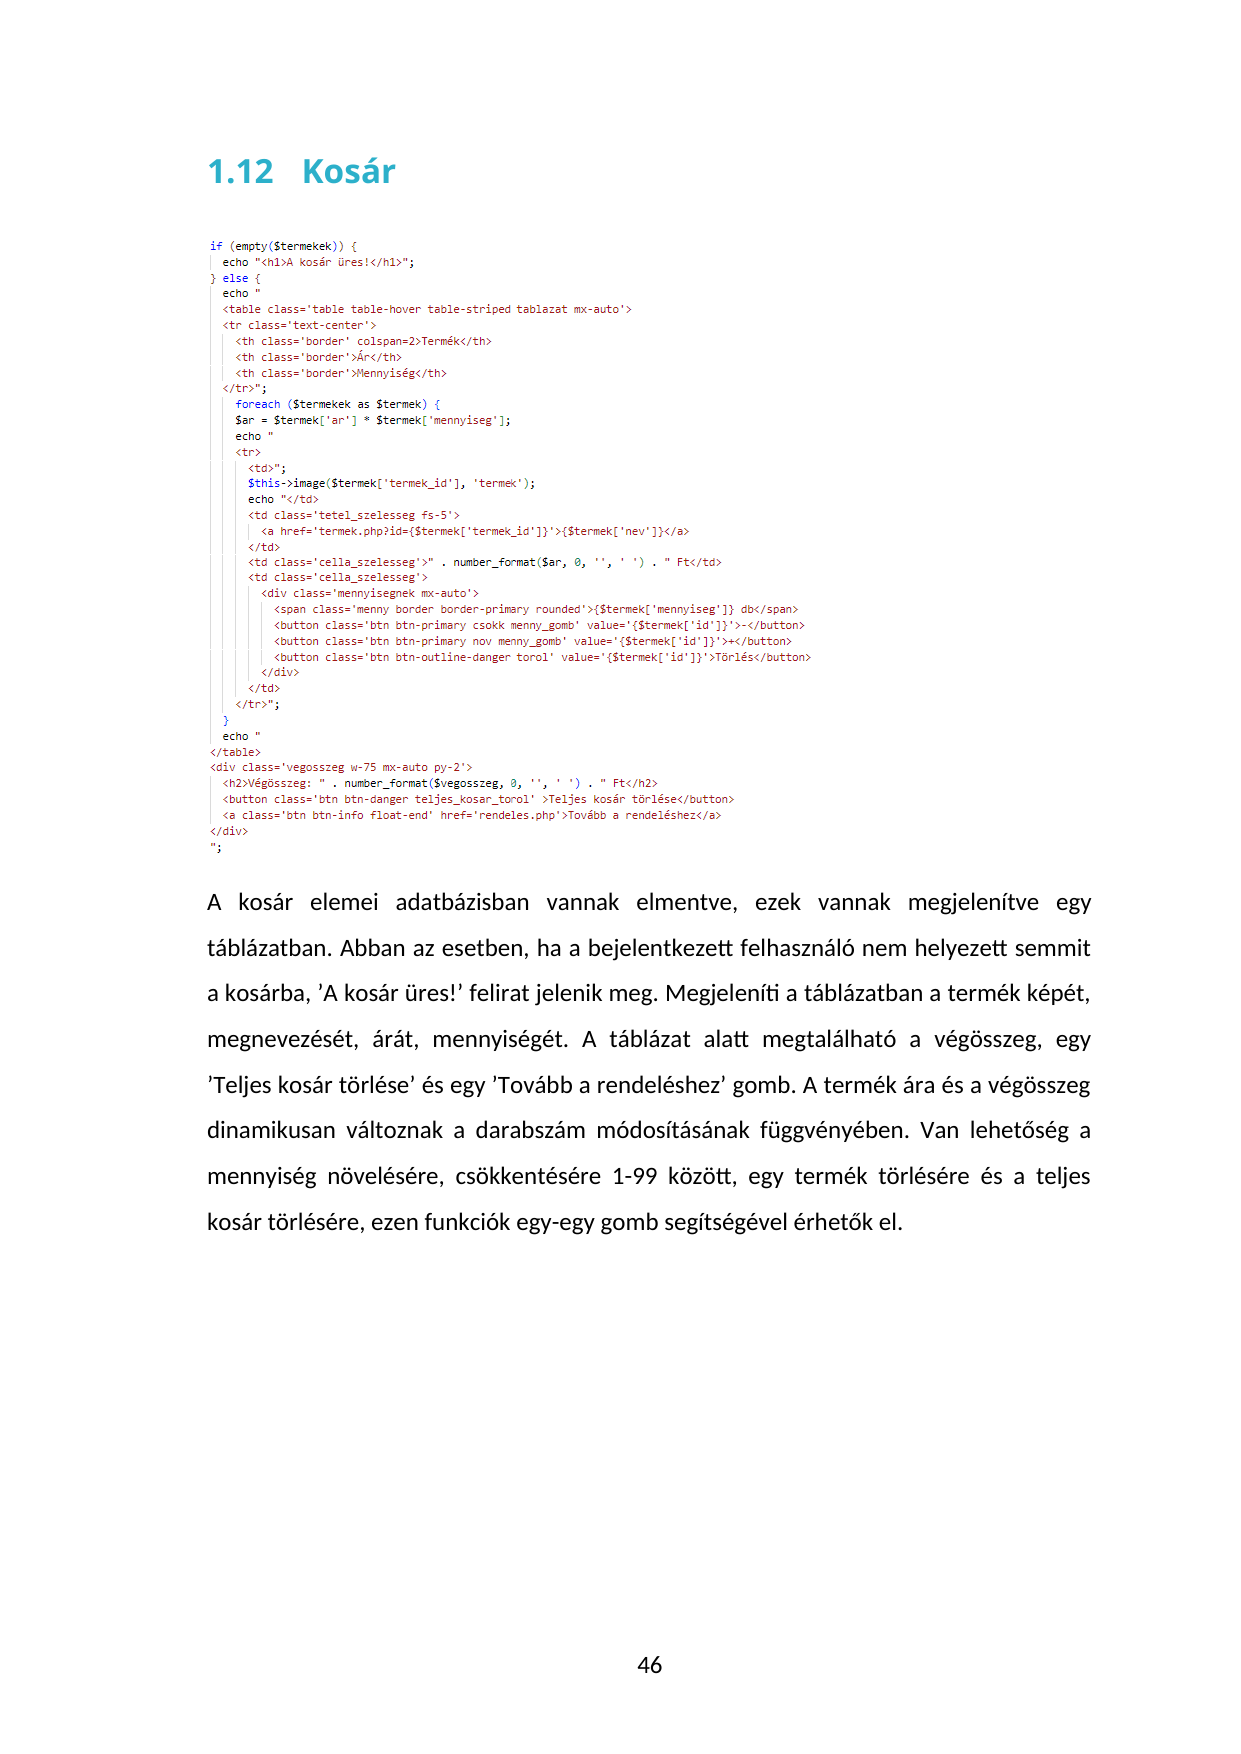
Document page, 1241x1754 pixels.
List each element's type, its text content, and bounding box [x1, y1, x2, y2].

subtitle Kosár [207, 148, 1092, 193]
picture [206, 240, 817, 855]
text A kosár elemei adatbázisban vannak elmentve, ezek vannak megjelenítve egy táblázatban. Abban az esetben, ha a bejelentkezett felhasználó nem helyezett semmit a kosárba, ’A kosár üres!’ felirat jelenik meg. Megjeleníti a táblázatban a termék képét, megnevezését, árát, mennyiségét. A táblázat alatt megtalálható a végösszeg, egy ’Teljes kosár törlése’ és egy ’Tovább a rendeléshez’ gomb. A termék ára és a végösszeg dinamikusan változnak a darabszám módosításának függvényében. Van lehetőség a mennyiség növelésére, csökkentésére 1-99 között, egy termék törlésére és a teljes kosár törlésére, ezen funkciók egy-egy gomb segítségével érhetők el. [207, 886, 1092, 1237]
